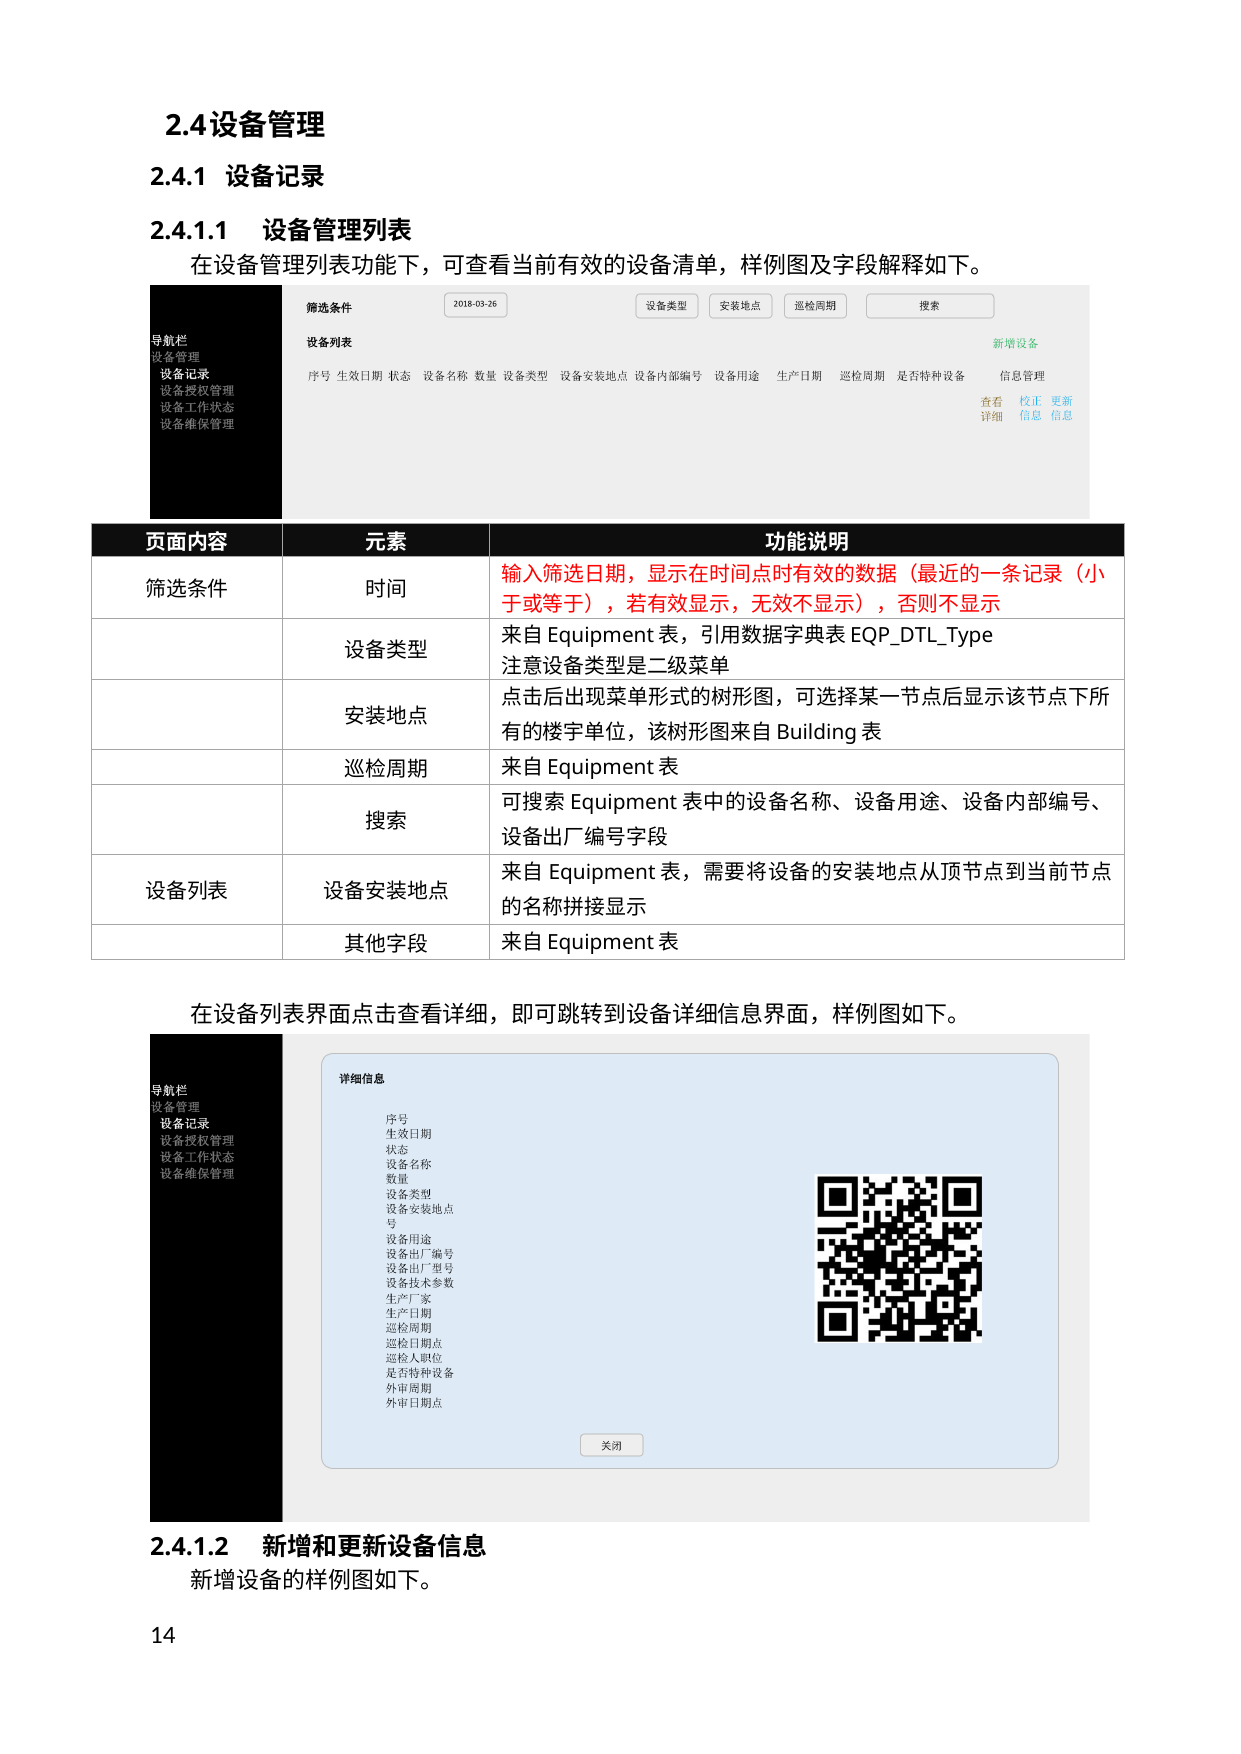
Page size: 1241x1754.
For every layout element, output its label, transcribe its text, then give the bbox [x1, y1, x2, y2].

table_header 页面内容 [92, 524, 282, 556]
table_cell [92, 750, 282, 784]
table_cell 来自Equipment表，引用数据字典表EQP_DTL_Type 注意设备类型是二级菜单 [490, 619, 1124, 679]
table_cell 来自Equipment表 [490, 925, 1124, 959]
picture [150, 285, 1090, 519]
table_header 功能说明 [490, 524, 1124, 556]
text 设备管理 [165, 101, 1090, 144]
table_cell 设备安装地点 [283, 855, 489, 924]
text 设备记录 [150, 156, 1090, 192]
text 新增设备的样例图如下。 [150, 1562, 1090, 1596]
table_cell 可搜索Equipment表中的设备名称、设备用途、设备内部编号、设备出厂编号字段 [490, 785, 1124, 854]
text 设备管理列表 [150, 211, 1090, 247]
table_cell 点击后出现菜单形式的树形图，可选择某一节点后显示该节点下所有的楼宇单位，该树形图来自Building表 [490, 680, 1124, 749]
table_cell 搜索 [283, 785, 489, 854]
table_cell 时间 [283, 557, 489, 618]
table_cell 筛选条件 [92, 557, 282, 618]
table_cell 巡检周期 [283, 750, 489, 784]
table_cell [92, 785, 282, 854]
picture [150, 1034, 1090, 1522]
table_cell 输入筛选日期，显示在时间点时有效的数据（最近的一条记录（小于或等于），若有效显示，无效不显示），否则不显示 [490, 557, 1124, 618]
table_cell 来自Equipment表 [490, 750, 1124, 784]
table_cell [92, 619, 282, 679]
table_cell [92, 925, 282, 959]
table_cell 安装地点 [283, 680, 489, 749]
table_cell 来自Equipment表，需要将设备的安装地点从顶节点到当前节点的名称拼接显示 [490, 855, 1124, 924]
text 新增和更新设备信息 [150, 1526, 1090, 1562]
table_cell [92, 680, 282, 749]
table_header 元素 [283, 524, 489, 556]
text 在设备管理列表功能下，可查看当前有效的设备清单，样例图及字段解释如下。 [150, 247, 1090, 280]
table_cell 设备类型 [283, 619, 489, 679]
text 在设备列表界面点击查看详细，即可跳转到设备详细信息界面，样例图如下。 [150, 996, 1090, 1029]
table_cell 其他字段 [283, 925, 489, 959]
table_cell 设备列表 [92, 855, 282, 924]
